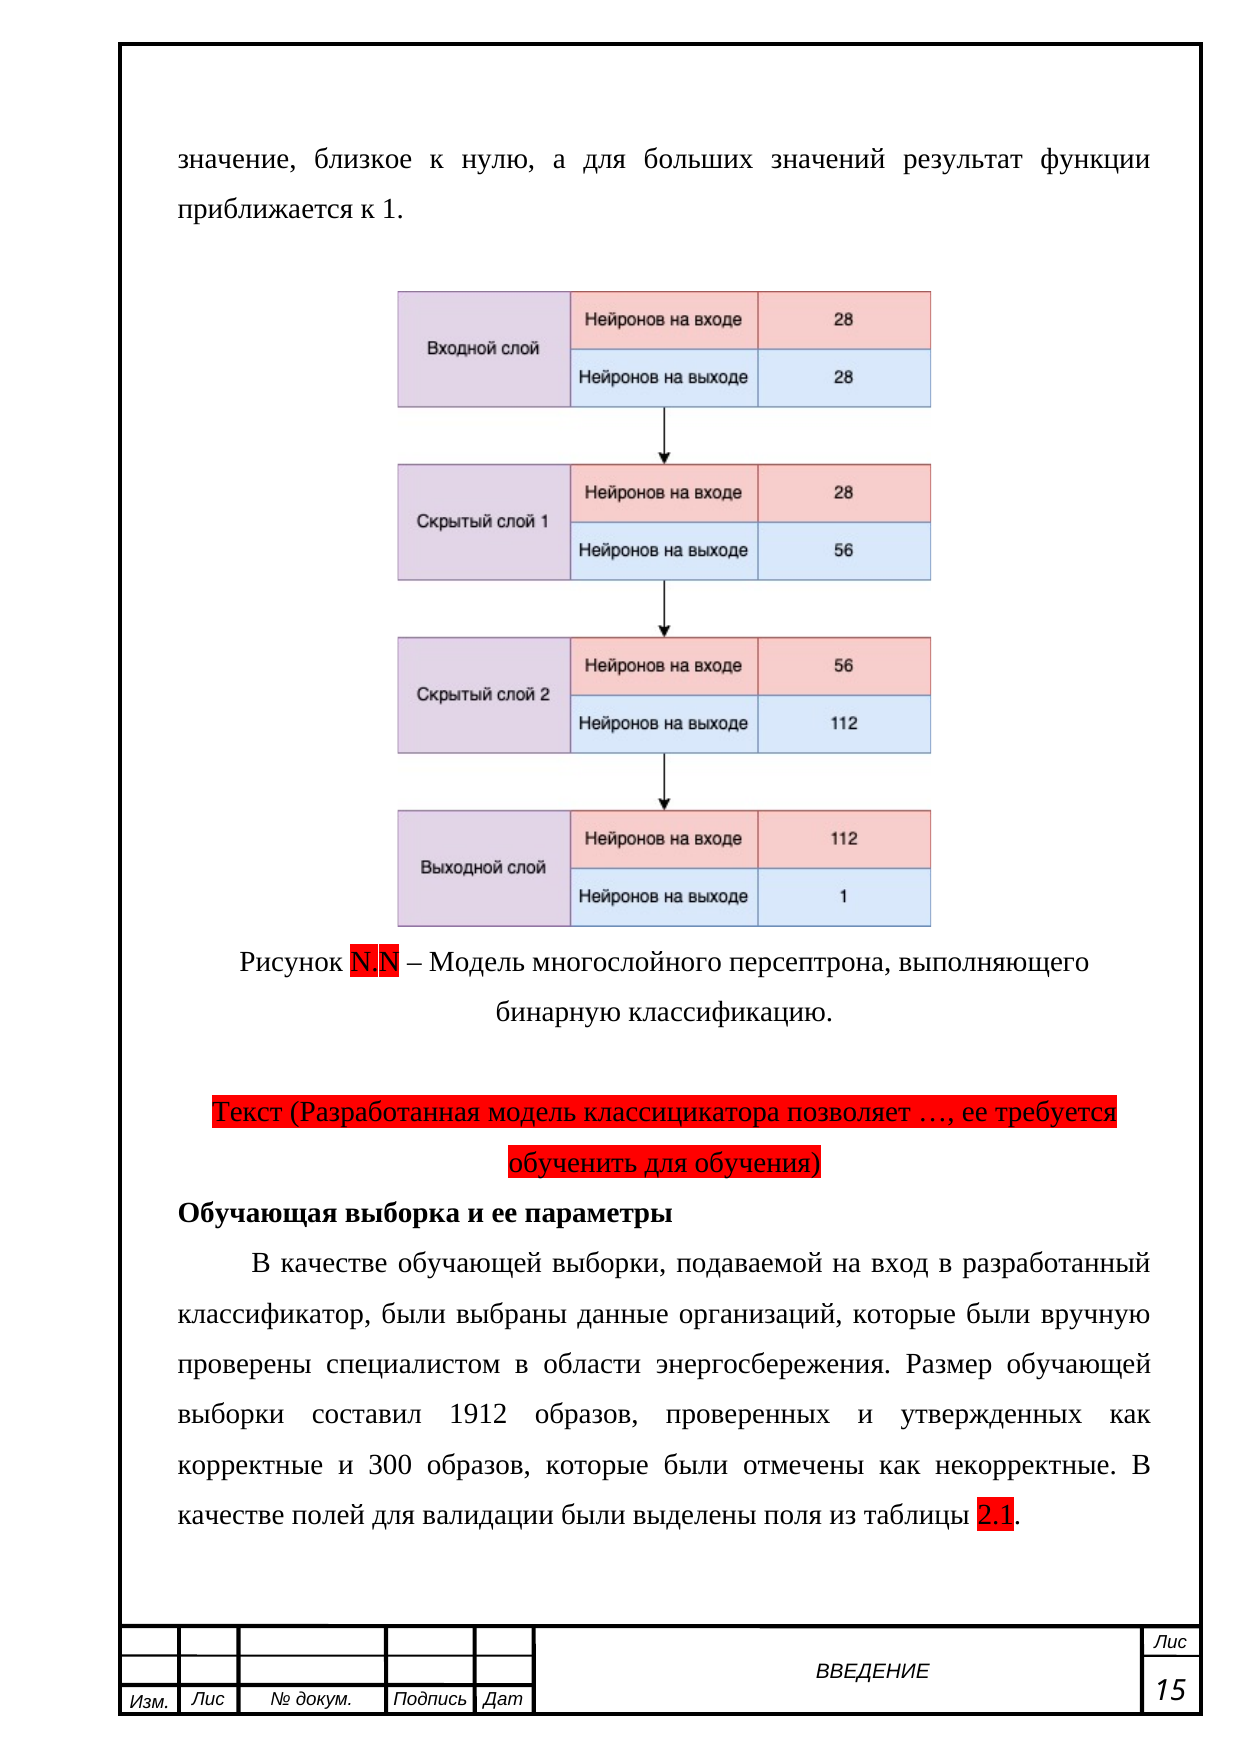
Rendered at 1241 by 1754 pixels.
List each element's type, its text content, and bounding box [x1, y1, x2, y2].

text В качестве обучающей выборки, подаваемой на вход в разработанный классификатор, были выбраны данные организаций, которые были вручную проверены специалистом в области энергосбережения. Размер обучающей выборки составил 1912 образов, проверенных и утвержденных как корректные и 300 образов, которые были отмечены как некорректные. В качестве полей для валидации были выделены поля из таблицы 2.1. [177, 1246, 1152, 1531]
text Рисунок N.N – Модель многослойного персептрона, выполняющего бинарную классификацию. [177, 944, 1152, 1027]
picture [397, 291, 932, 927]
text Обучающая выборка и ее параметры [177, 1195, 1152, 1229]
text Текст (Разработанная модель классицикатора позволяет …, ее требуется обученить для обучения) [177, 1094, 1152, 1178]
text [177, 141, 1152, 225]
